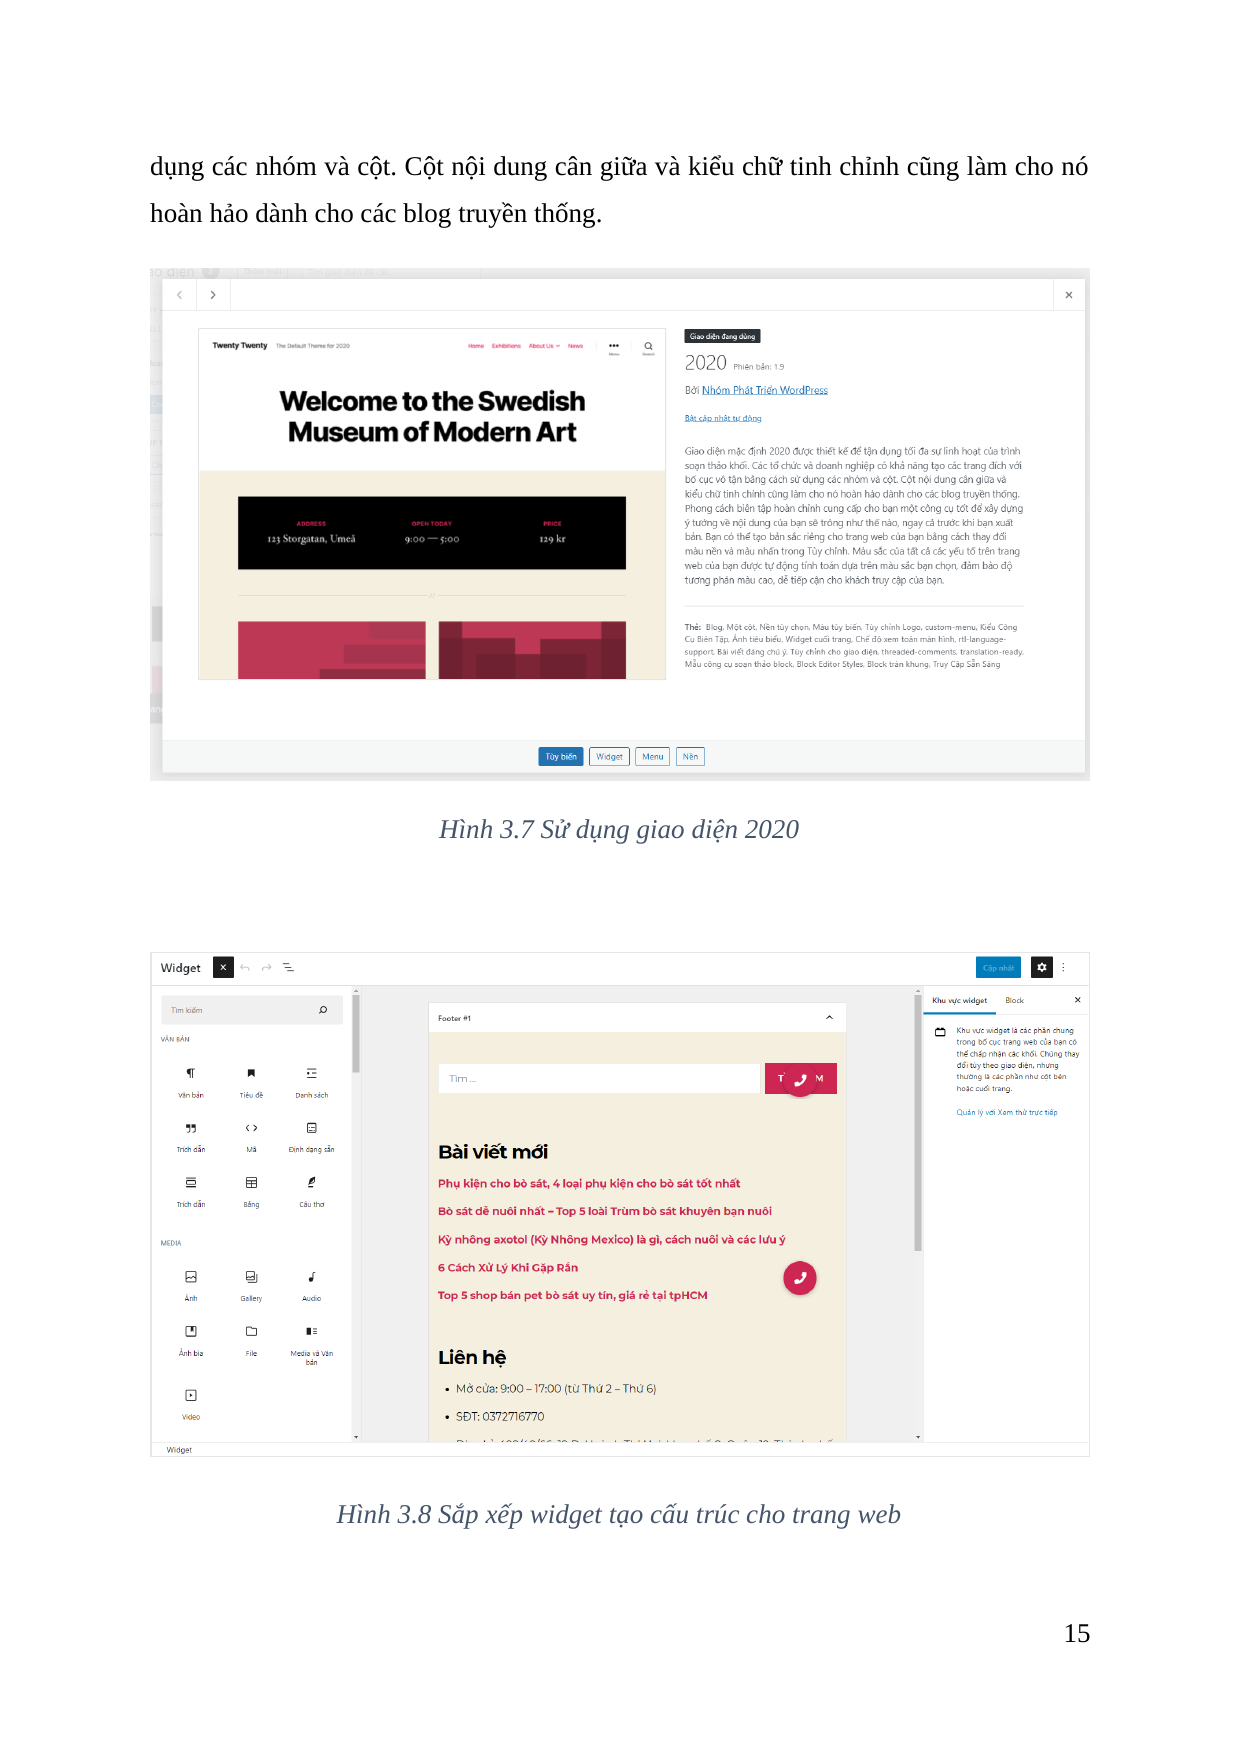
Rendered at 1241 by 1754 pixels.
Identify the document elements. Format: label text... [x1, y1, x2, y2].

text Hình . Sử dụng giao diện 2020 [150, 813, 1090, 844]
picture [152, 953, 1089, 1456]
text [150, 181, 1090, 228]
picture [150, 268, 1091, 781]
